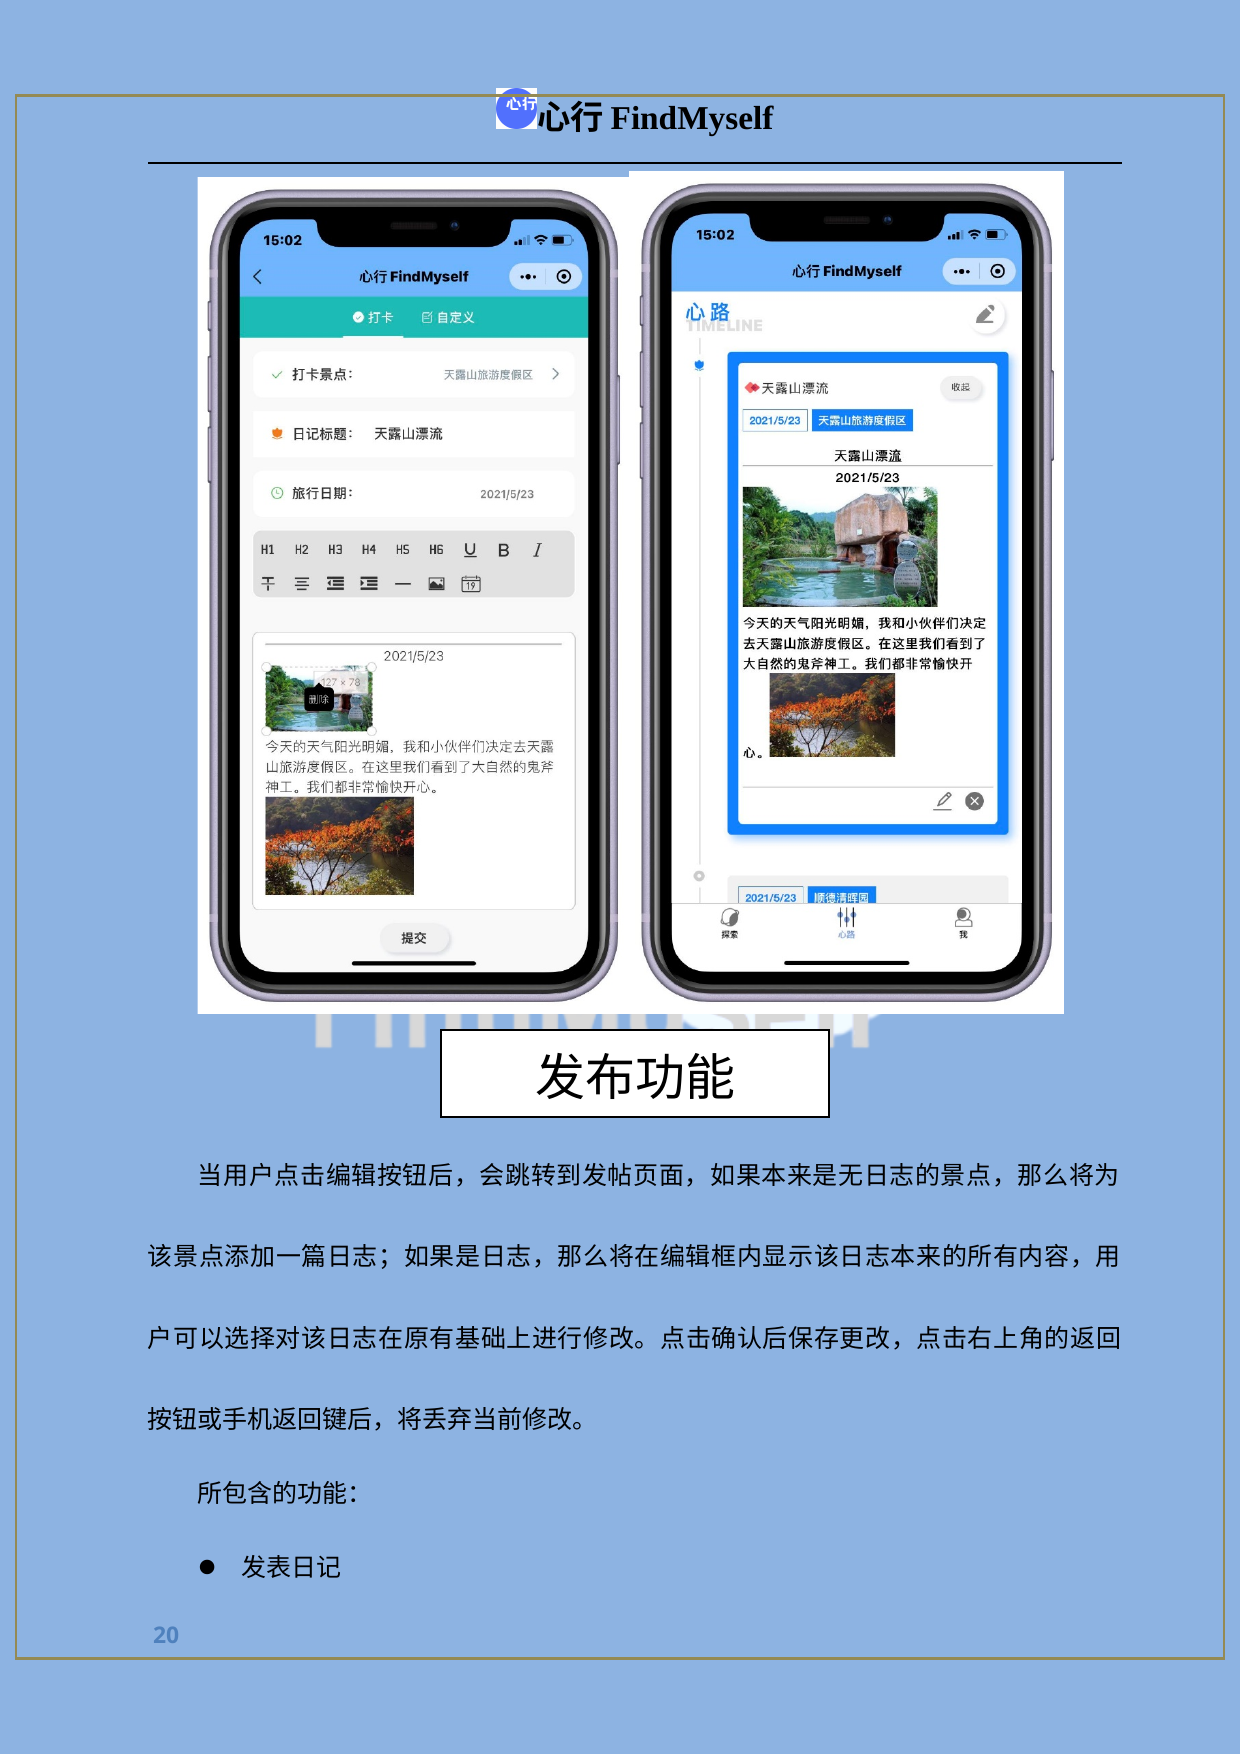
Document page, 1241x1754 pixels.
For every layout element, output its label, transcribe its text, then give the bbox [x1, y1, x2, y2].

text 当用户点击编辑按钮后，会跳转到发帖页面，如果本来是无日志的景点，那么将为该景点添加一篇日志；如果是日志，那么将在编辑框内显示该日志本来的所有内容，用户可以选择对该日志在原有基础上进行修改。点击确认后保存更改，点击右上角的返回按钮或手机返回键后，将丢弃当前修改。 [148, 1141, 1122, 1450]
picture [197, 171, 1064, 1014]
list 发表日记 [198, 1533, 1122, 1598]
picture [496, 97, 537, 129]
text 所包含的功能： [148, 1459, 1122, 1524]
picture [496, 88, 537, 94]
